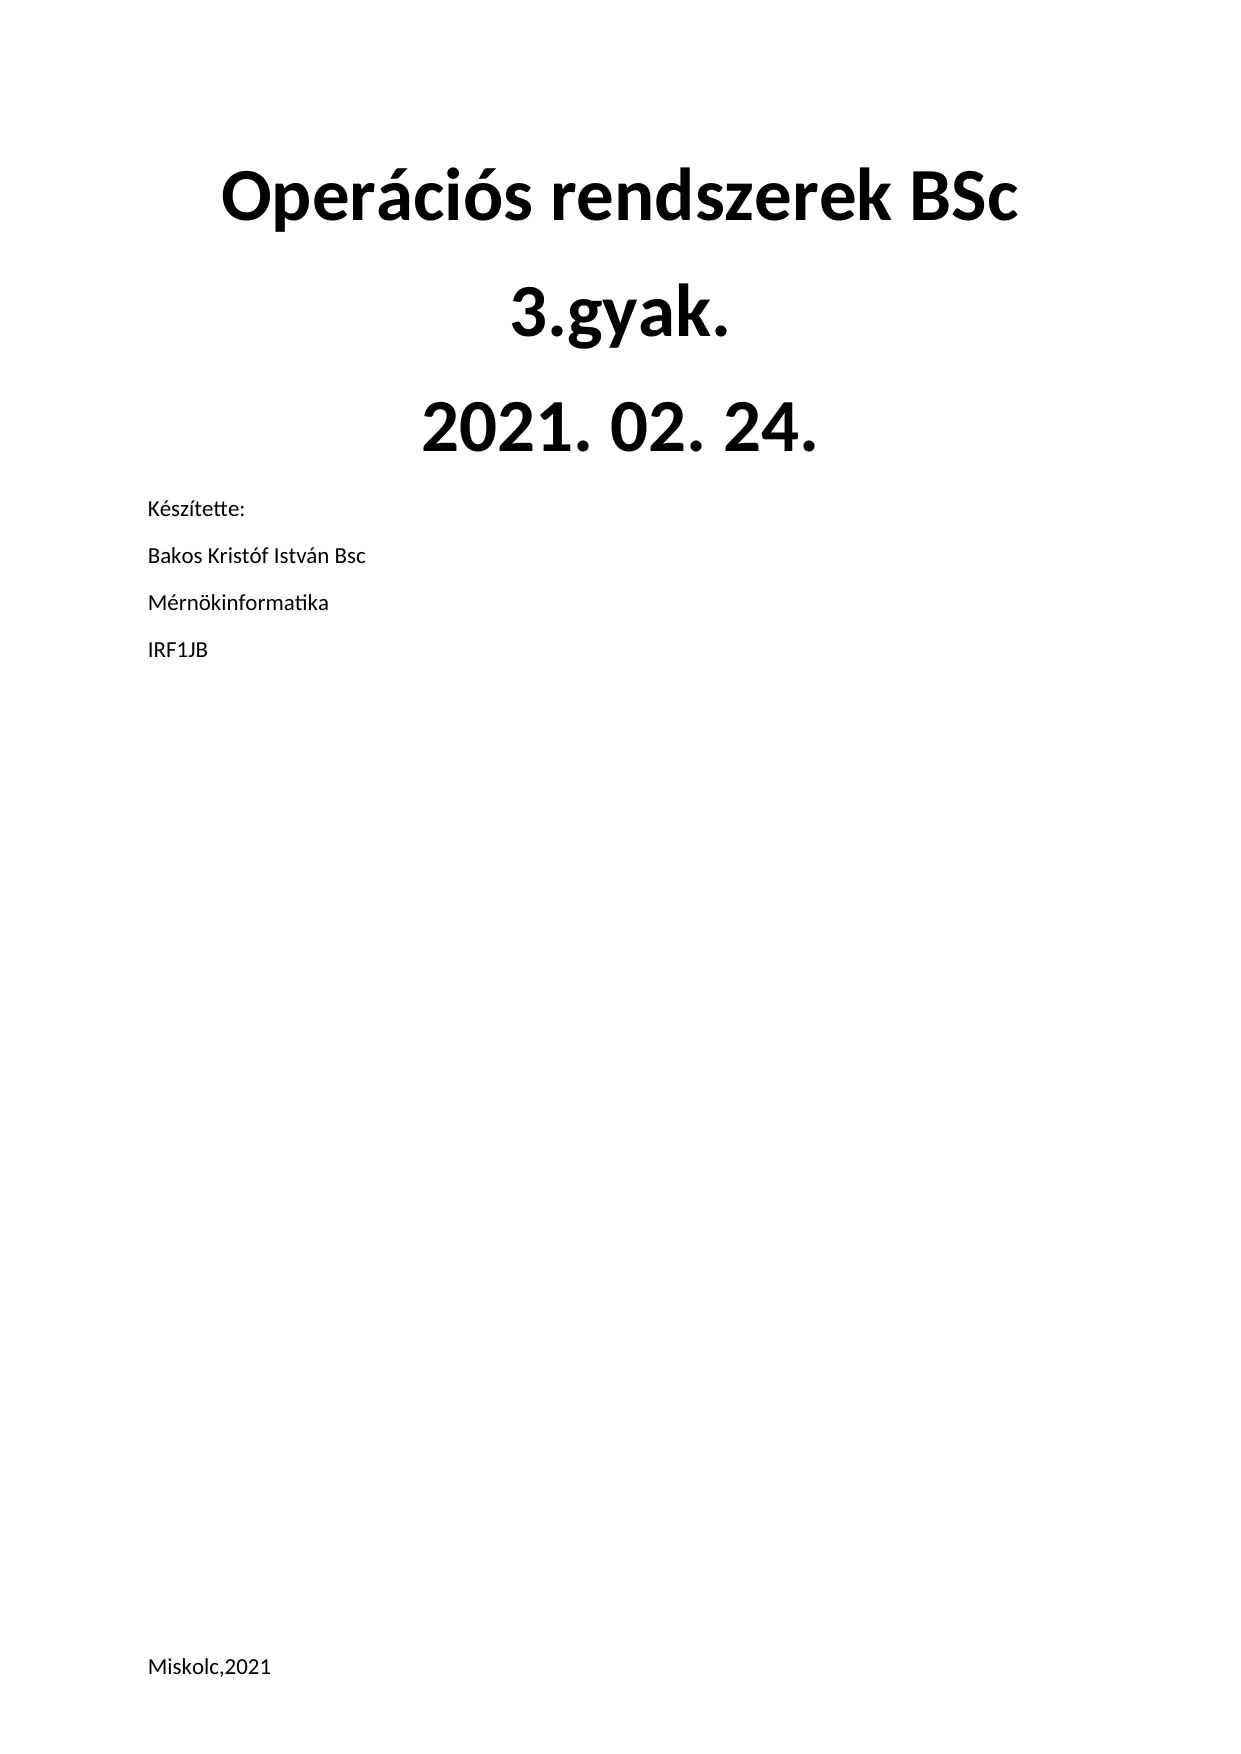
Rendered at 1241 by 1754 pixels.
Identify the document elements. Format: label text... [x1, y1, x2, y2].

text 2021. 02. 24. [148, 379, 1093, 470]
text Operációs rendszerek BSc [148, 148, 1093, 239]
text IRF1JB [148, 635, 1093, 663]
text Készítette: [148, 494, 1093, 522]
text 3.gyak. [148, 263, 1093, 355]
text Bakos Kristóf István Bsc [148, 541, 1093, 569]
text Mérnökinformatika [148, 588, 1093, 616]
